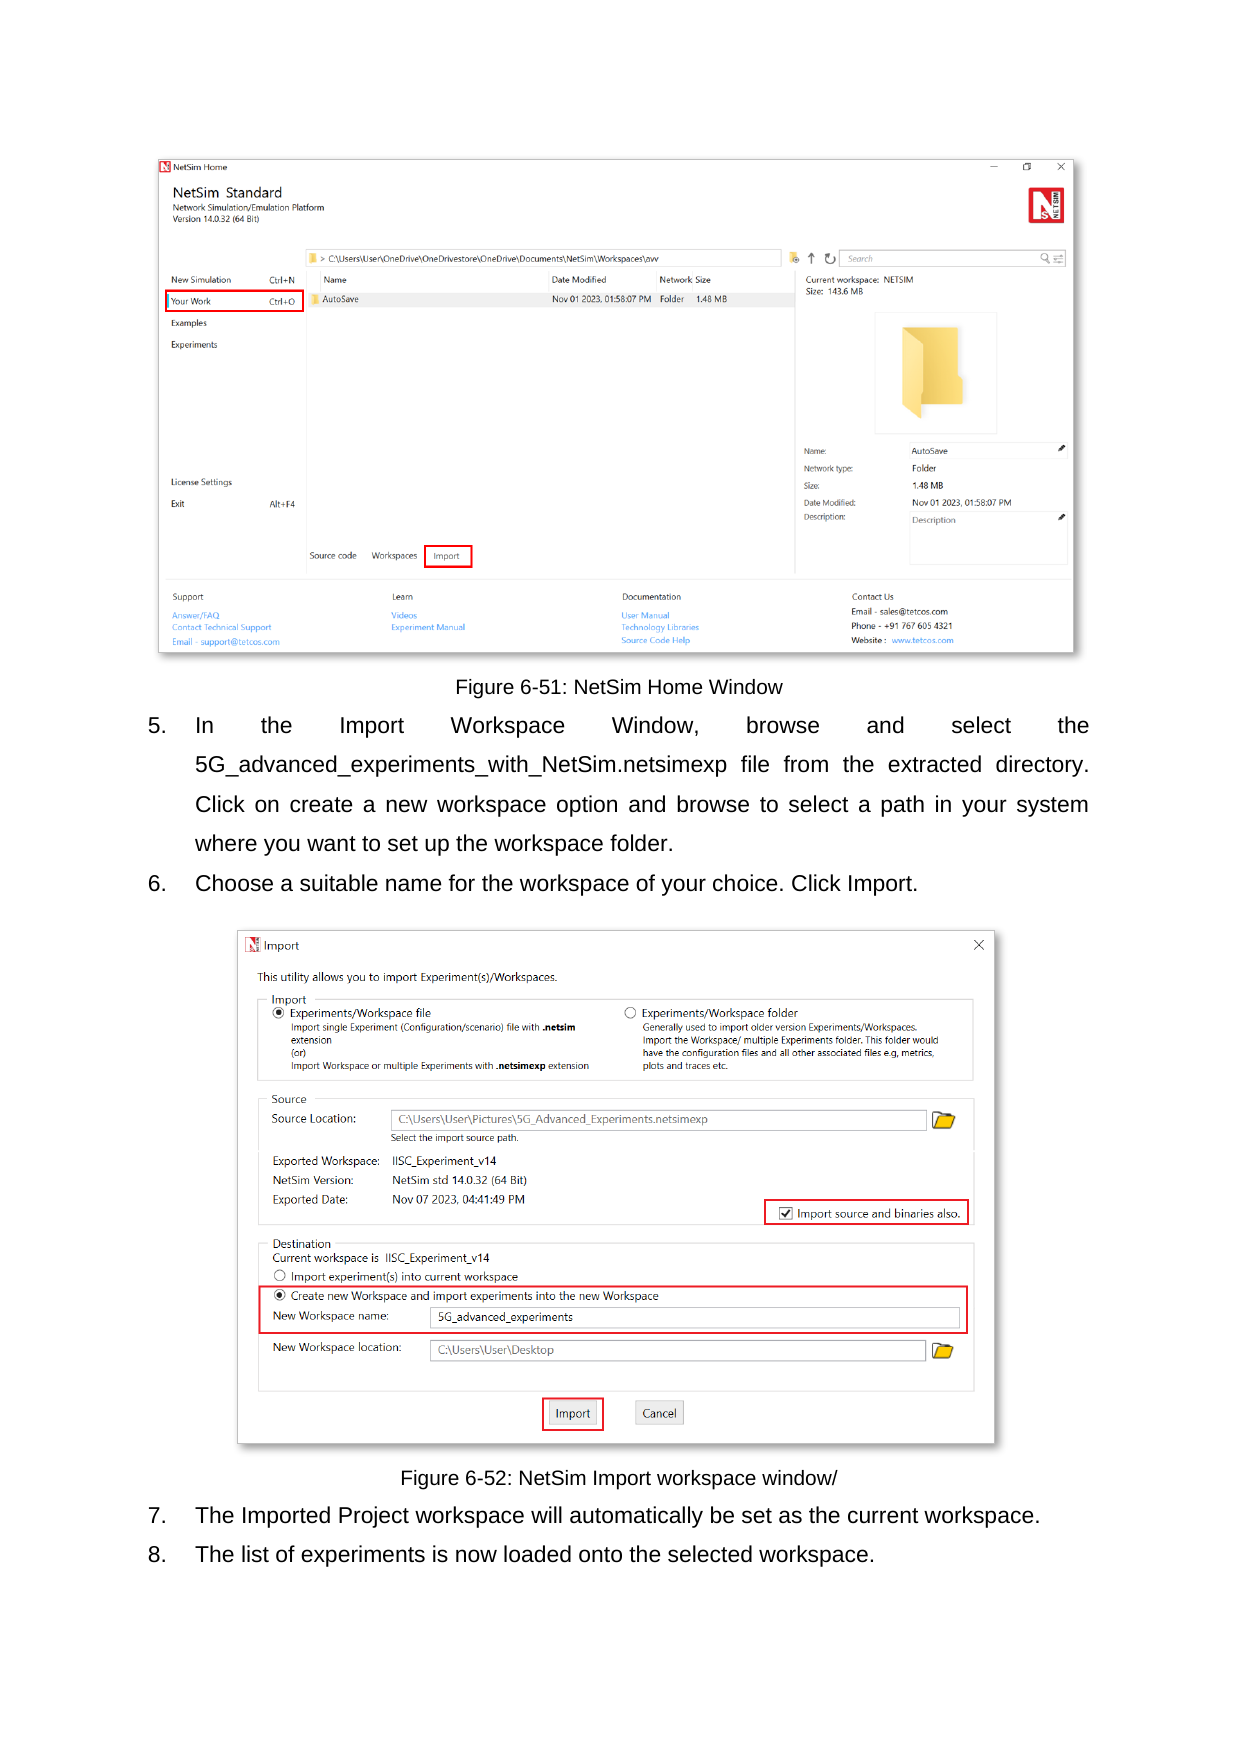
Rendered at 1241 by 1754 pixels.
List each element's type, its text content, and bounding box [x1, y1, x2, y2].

text Choose a suitable name for the workspace of your choice. Click Import. [148, 869, 1090, 896]
picture [238, 931, 994, 1443]
text The list of experiments is now loaded onto the selected workspace. [148, 1541, 1090, 1568]
text The Imported Project workspace will automatically be set as the current workspace. [148, 1502, 1090, 1528]
picture [159, 160, 1073, 652]
text In the Import Workspace Window, browse and select the 5G_advanced_experiments_with_NetSim.netsimexp file from the extracted directory. Click on create a new workspace option and browse to select a path in your system where you want to set up the workspace folder. [148, 712, 1090, 856]
